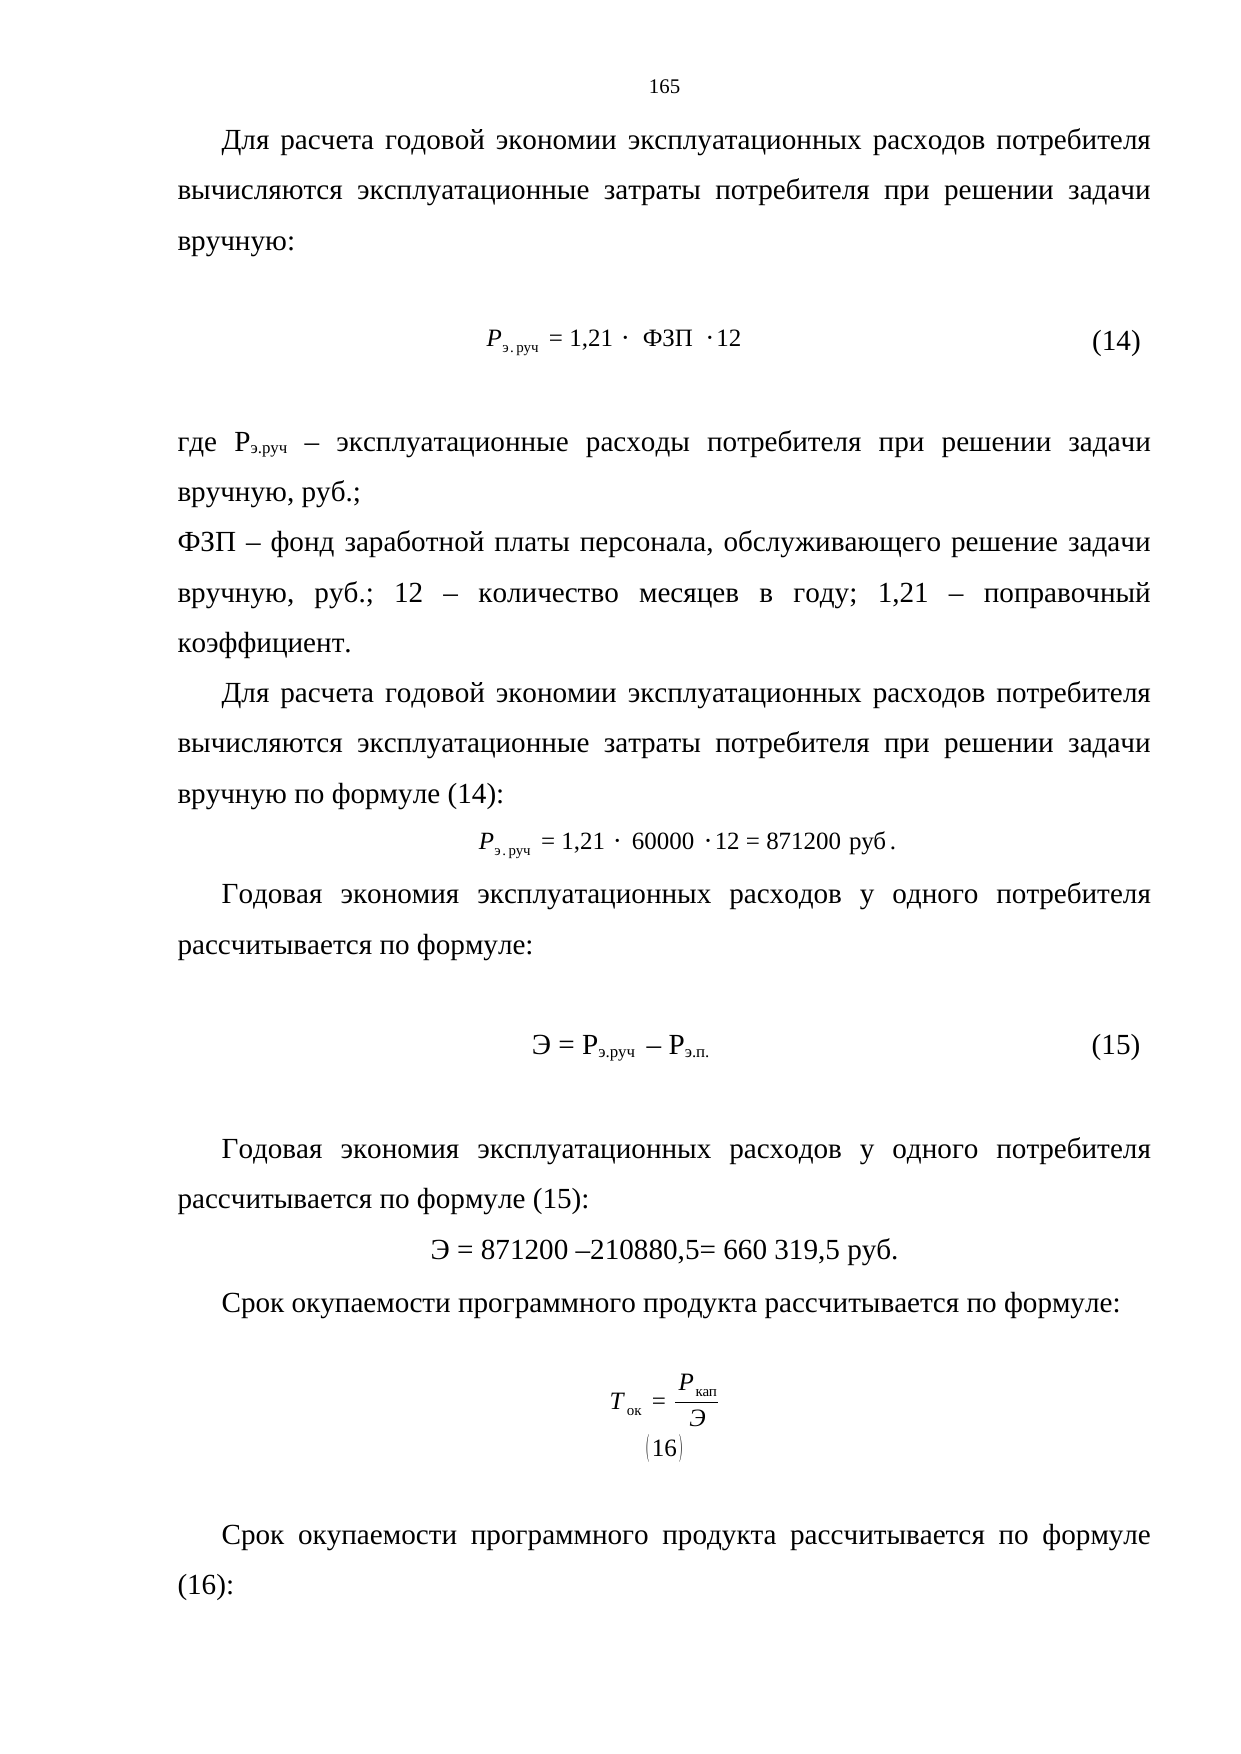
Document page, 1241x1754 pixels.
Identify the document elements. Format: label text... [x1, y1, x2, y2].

text Срок окупаемости программного продукта рассчитывается по формуле (16): [177, 1517, 1152, 1601]
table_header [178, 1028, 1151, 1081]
text Годовая экономия эксплуатационных расходов у одного потребителя рассчитывается по формуле (15): [177, 1131, 1152, 1215]
text Срок окупаемости программного продукта рассчитывается по формуле: [177, 1285, 1152, 1318]
text ФЗП – фонд заработной платы персонала, обслуживающего решение задачи вручную, руб.; 12 – количество месяцев в году; 1,21 – поправочный коэффициент. [177, 524, 1152, 658]
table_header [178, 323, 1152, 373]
text где Рэ.руч – эксплуатационные расходы потребителя при решении задачи вручную, руб.; [177, 424, 1152, 508]
text Для расчета годовой экономии эксплуатационных расходов потребителя вычисляются эксплуатационные затраты потребителя при решении задачи вручную по формуле (14): [177, 675, 1152, 809]
text Для расчета годовой экономии эксплуатационных расходов потребителя вычисляются эксплуатационные затраты потребителя при решении задачи вручную: [177, 122, 1152, 256]
text Годовая экономия эксплуатационных расходов у одного потребителя рассчитывается по формуле: [177, 877, 1152, 960]
text Э = 871200 –210880,5= 660 319,5 руб. [177, 1232, 1152, 1266]
